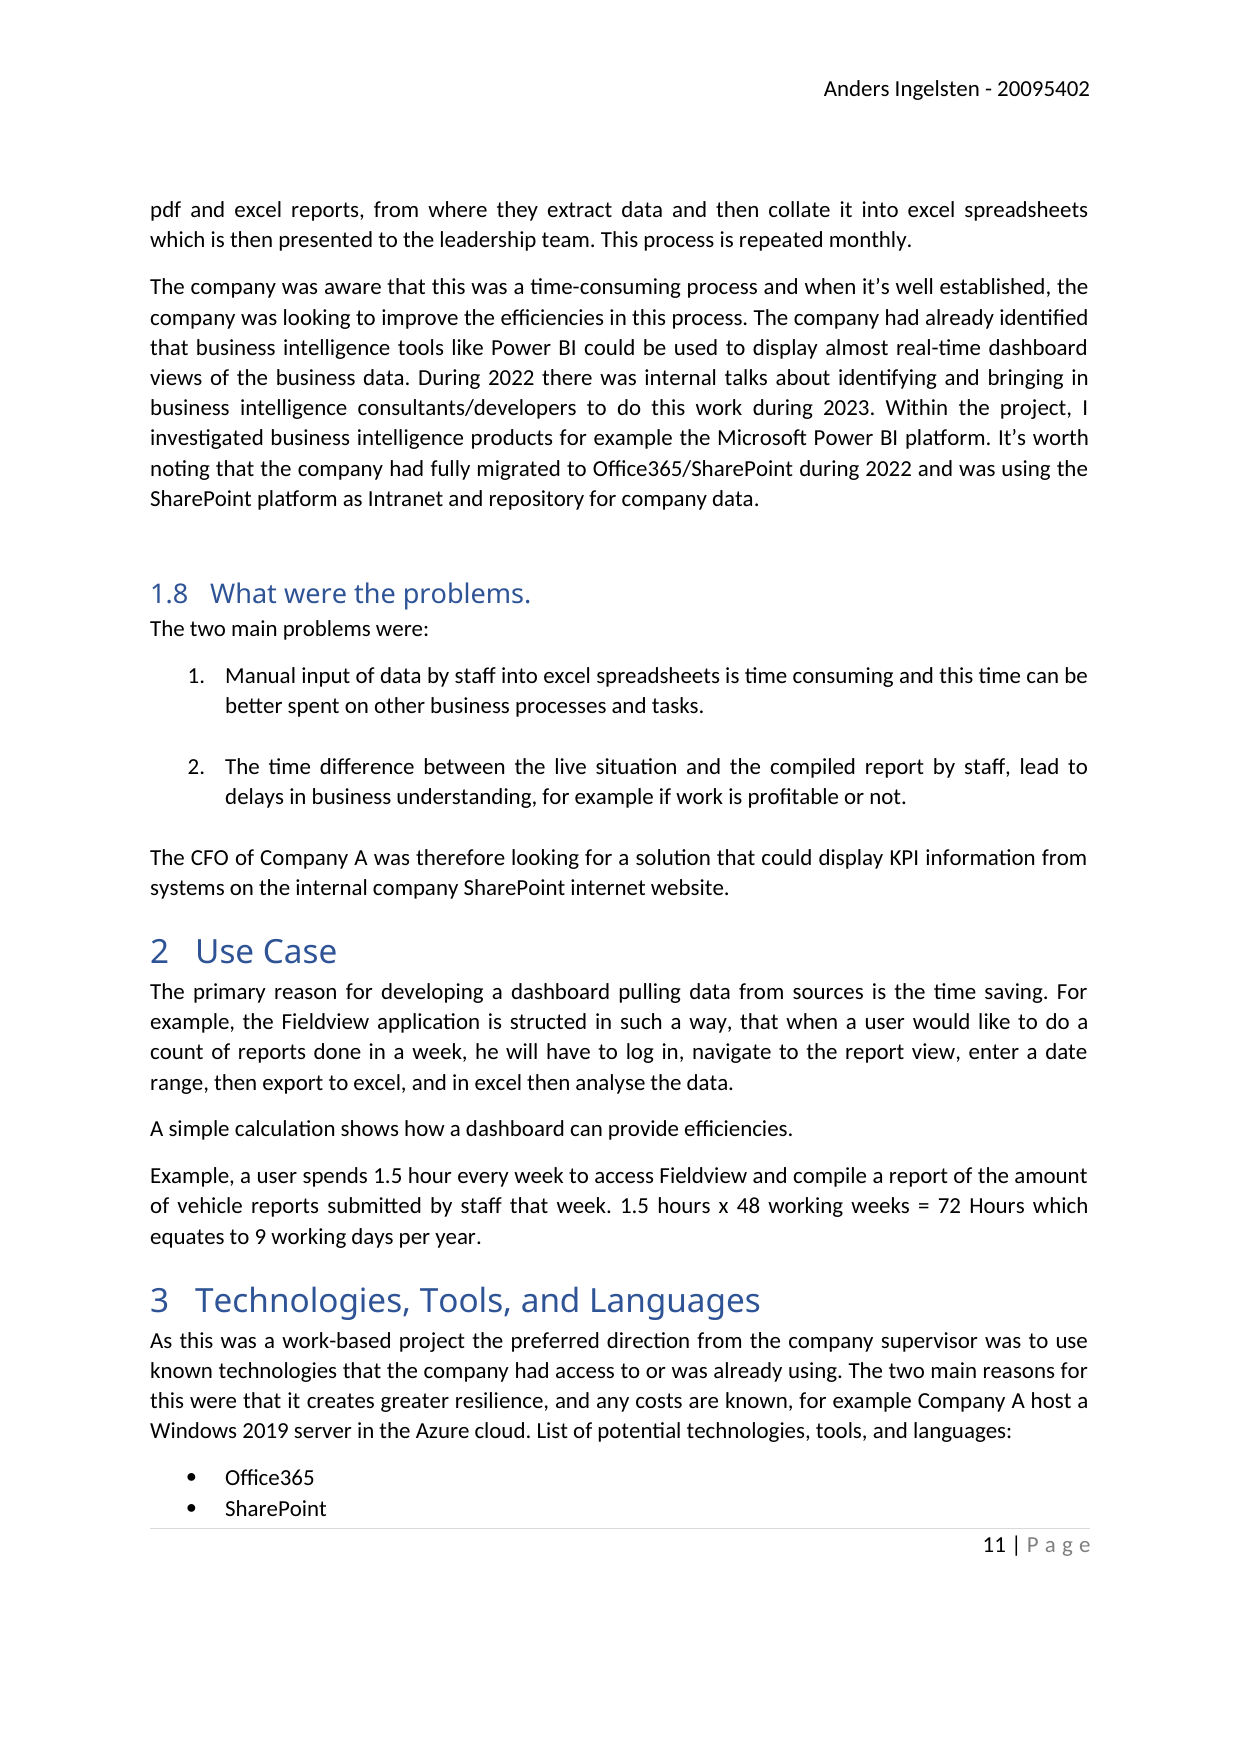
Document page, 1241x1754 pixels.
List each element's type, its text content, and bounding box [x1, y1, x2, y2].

list Office365 [187, 1463, 1090, 1492]
text The primary reason for developing a dashboard pulling data from sources is the time saving. For example, the Fieldview application is structed in such a way, that when a user would like to do a count of reports done in a week, he will have to log in, navigate to the report view, enter a date range, then export to excel, and in excel then analyse the data. [150, 977, 1090, 1096]
list The time difference between the live situation and the compiled report by staff, lead to delays in business understanding, for example if work is profitable or not. [187, 752, 1090, 810]
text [150, 195, 1090, 254]
text A simple calculation shows how a dashboard can provide efficiencies. [150, 1114, 1090, 1143]
list SharePoint [187, 1494, 1090, 1522]
list Manual input of data by staff into excel spreadsheets is time consuming and this time can be better spent on other business processes and tasks. [187, 661, 1090, 720]
subtitle What were the problems. [150, 575, 1090, 612]
subtitle Technologies, Tools, and Languages [150, 1277, 1090, 1322]
text As this was a work-based project the preferred direction from the company supervisor was to use known technologies that the company had access to or was already using. The two main reasons for this were that it creates greater resilience, and any costs are known, for example Company A host a Windows 2019 server in the Azure cloud. List of potential technologies, tools, and languages: [150, 1326, 1090, 1445]
text The company was aware that this was a time-consuming process and when it’s well established, the company was looking to improve the efficiencies in this process. The company had already identified that business intelligence tools like Power BI could be used to display almost real-time dashboard views of the business data. During 2022 there was internal talks about identifying and bringing in business intelligence consultants/developers to do this work during 2023. Within the project, I investigated business intelligence products for example the Microsoft Power BI platform. It’s worth noting that the company had fully migrated to Office365/SharePoint during 2022 and was using the SharePoint platform as Intranet and repository for company data. [150, 272, 1090, 512]
text The two main problems were: [150, 614, 1090, 643]
text The CFO of Company A was therefore looking for a solution that could display KPI information from systems on the internal company SharePoint internet website. [150, 843, 1090, 901]
subtitle Use Case [150, 928, 1090, 973]
text Example, a user spends 1.5 hour every week to access Fieldview and compile a report of the amount of vehicle reports submitted by staff that week. 1.5 hours x 48 working weeks = 72 Hours which equates to 9 working days per year. [150, 1161, 1090, 1250]
